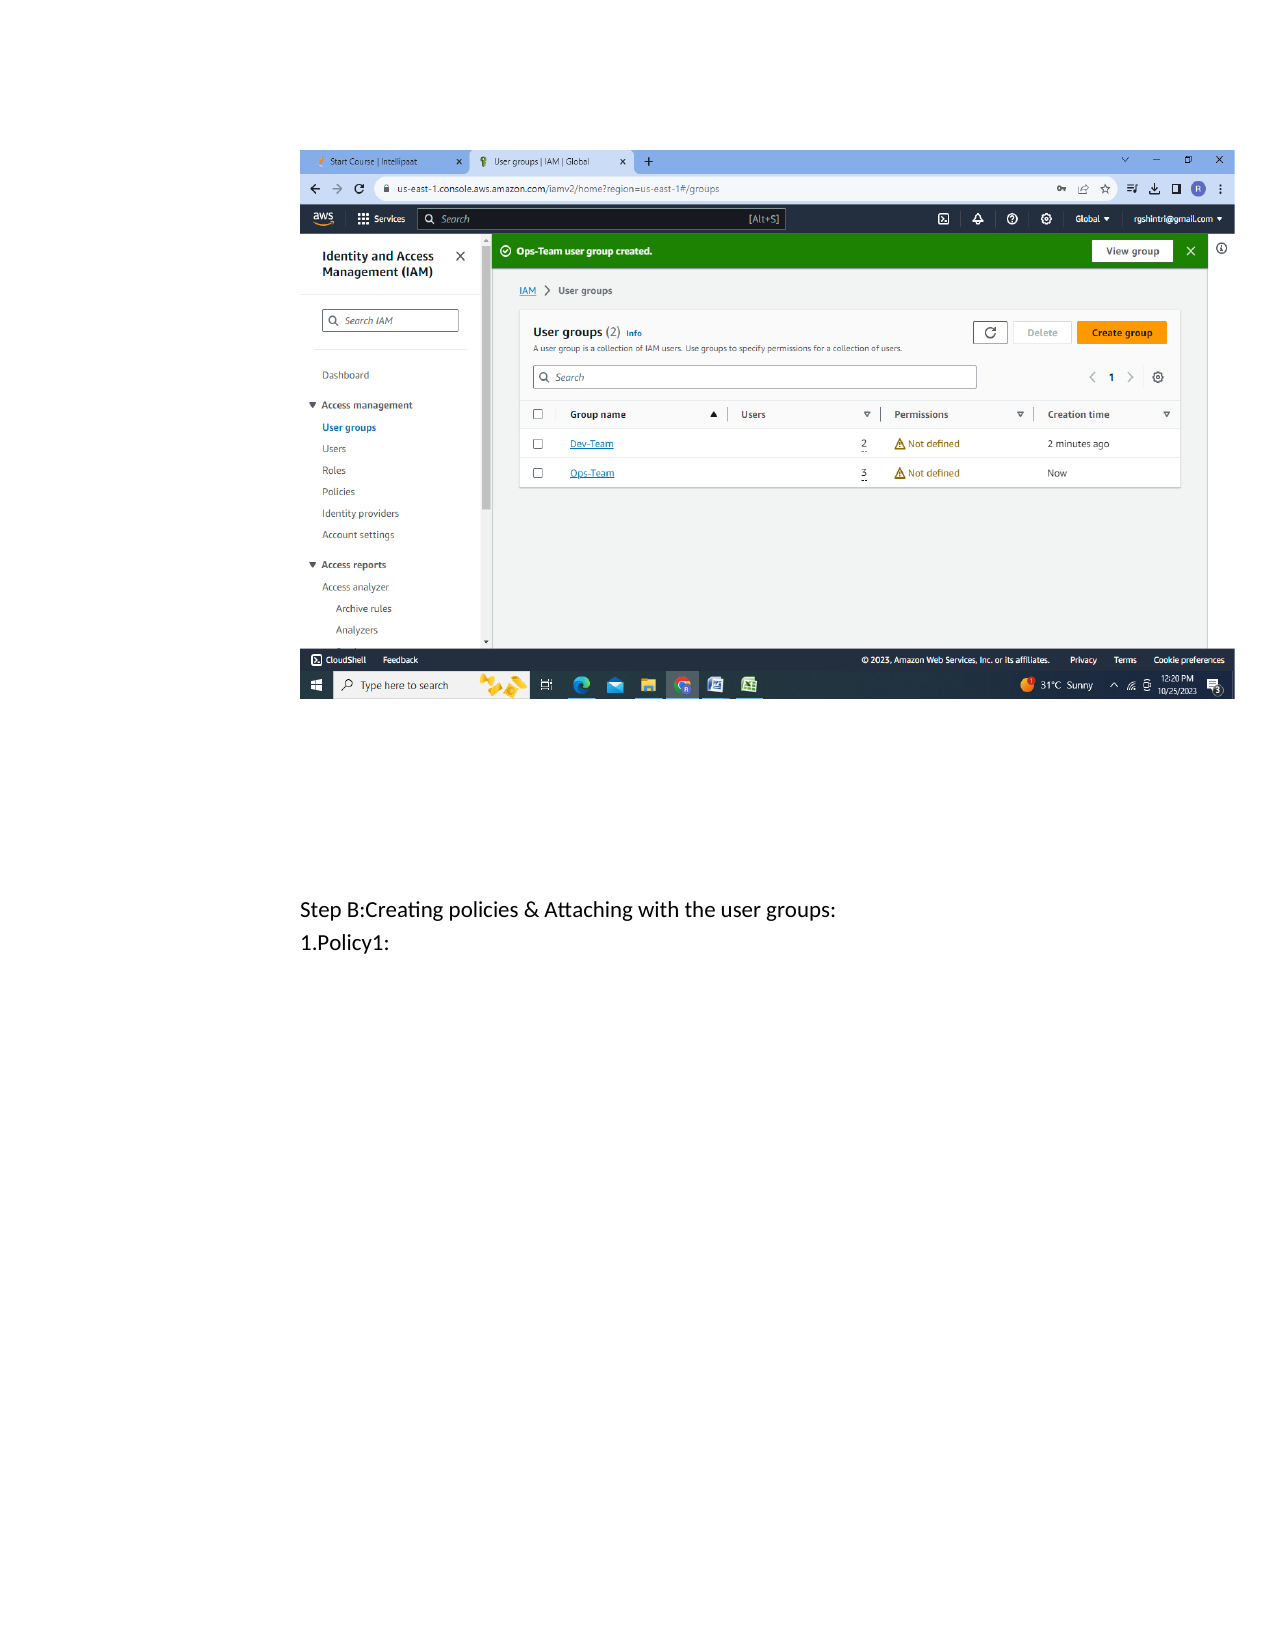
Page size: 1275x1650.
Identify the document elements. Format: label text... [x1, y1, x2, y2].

list Step B:Creating policies & Attaching with the user groups: [300, 896, 1125, 923]
picture [300, 150, 1235, 699]
list 1.Policy1: [300, 928, 1125, 956]
